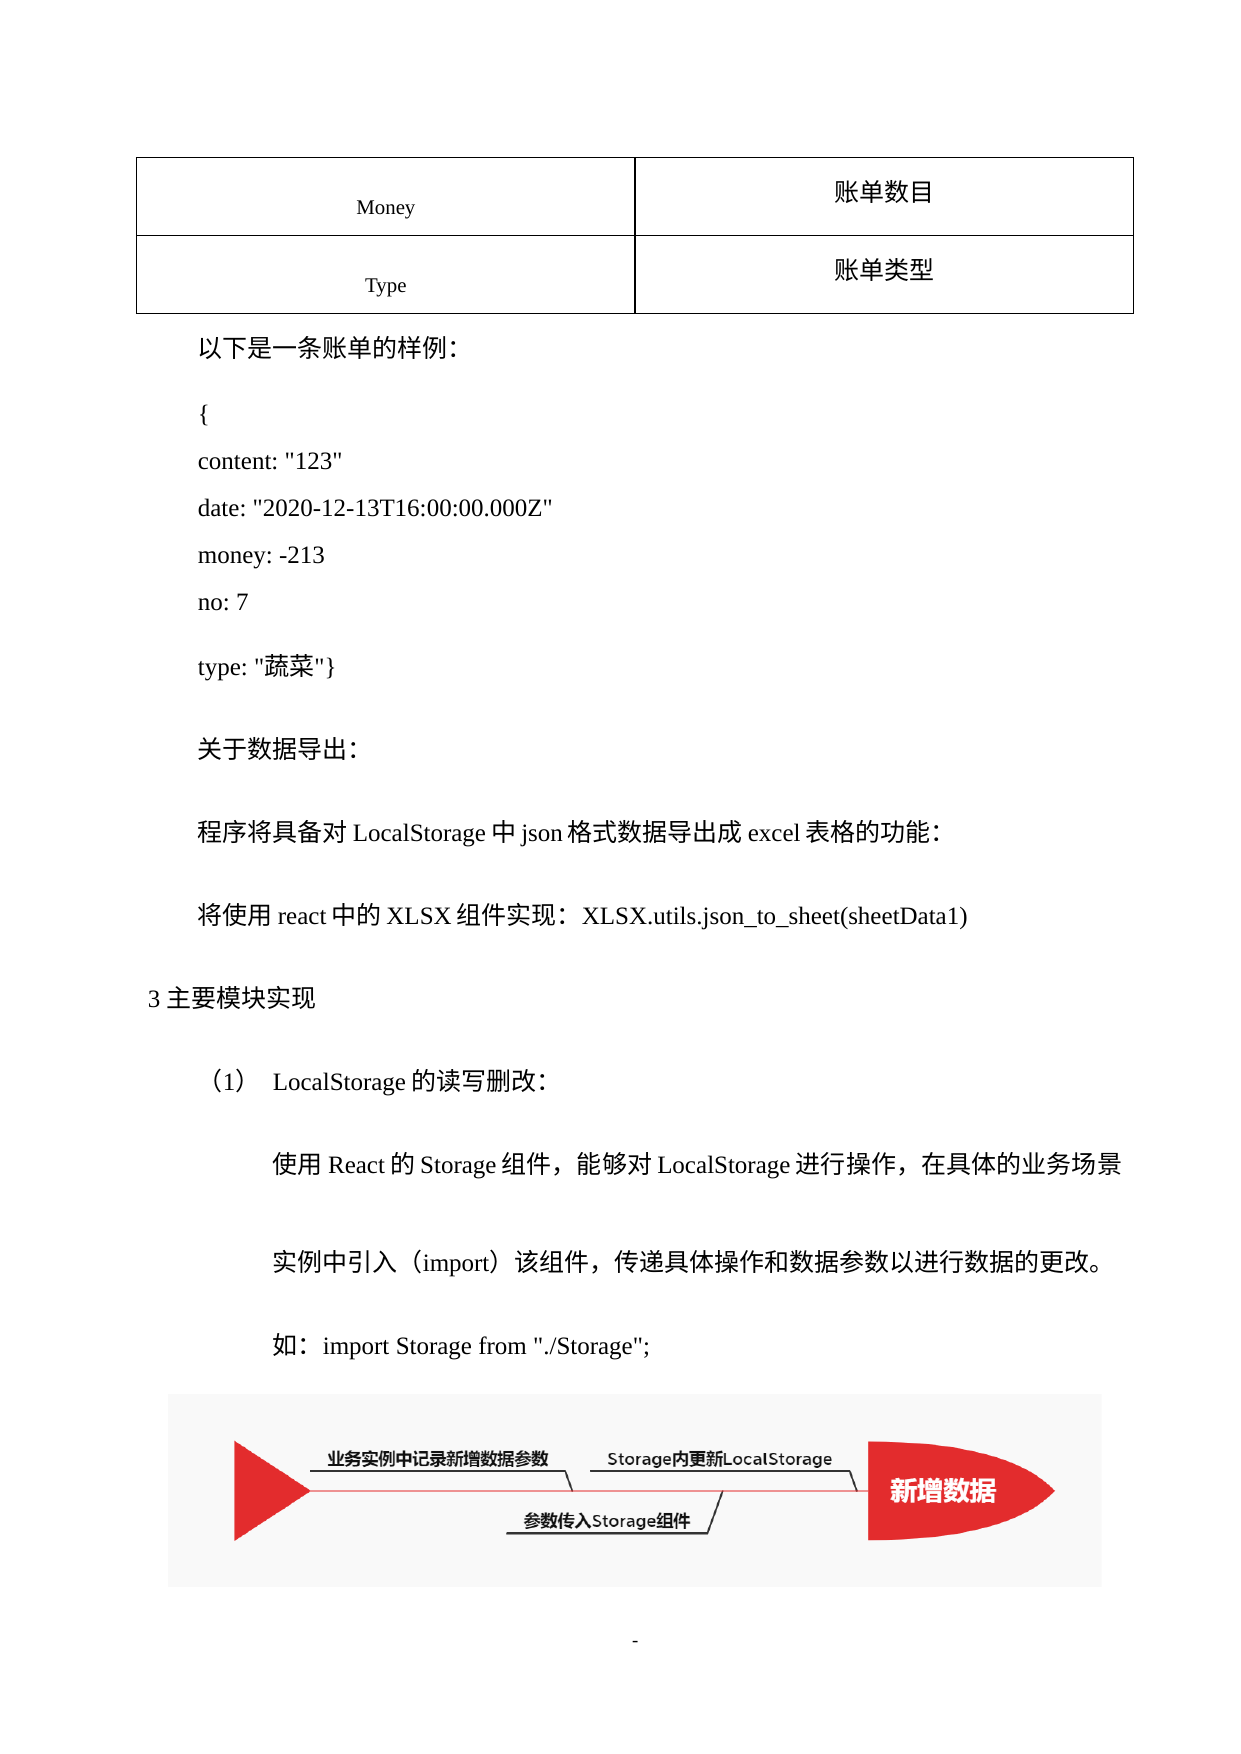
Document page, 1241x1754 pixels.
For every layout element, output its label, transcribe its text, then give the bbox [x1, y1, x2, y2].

table_cell Type [137, 236, 634, 313]
list 如：import Storage from "./Storage"; [273, 1311, 1122, 1376]
text content: "123" [148, 444, 1122, 477]
text date: "2020-12-13T16:00:00.000Z" [148, 491, 1122, 523]
picture [168, 1394, 1102, 1587]
list LocalStorage的读写删改： [198, 1047, 1122, 1112]
text money: -213 [148, 538, 1122, 570]
table_cell Money [137, 158, 634, 235]
text 以下是一条账单的样例： [148, 314, 1122, 379]
text 关于数据导出： [148, 715, 1122, 780]
list 使用React的Storage组件，能够对LocalStorage进行操作，在具体的业务场景实例中引入（import）该组件，传递具体操作和数据参数以进行数据的更改。 [273, 1130, 1122, 1293]
table_cell 账单数目 [636, 158, 1133, 235]
table_cell 账单类型 [636, 236, 1133, 313]
text 程序将具备对LocalStorage中json格式数据导出成excel表格的功能： [148, 798, 1122, 863]
text type: "蔬菜"} [148, 632, 1122, 697]
text { [148, 397, 1122, 430]
text 3 主要模块实现 [148, 964, 1122, 1029]
text no: 7 [148, 585, 1122, 617]
text 将使用react中的XLSX组件实现：XLSX.utils.json_to_sheet(sheetData1) [148, 881, 1122, 946]
